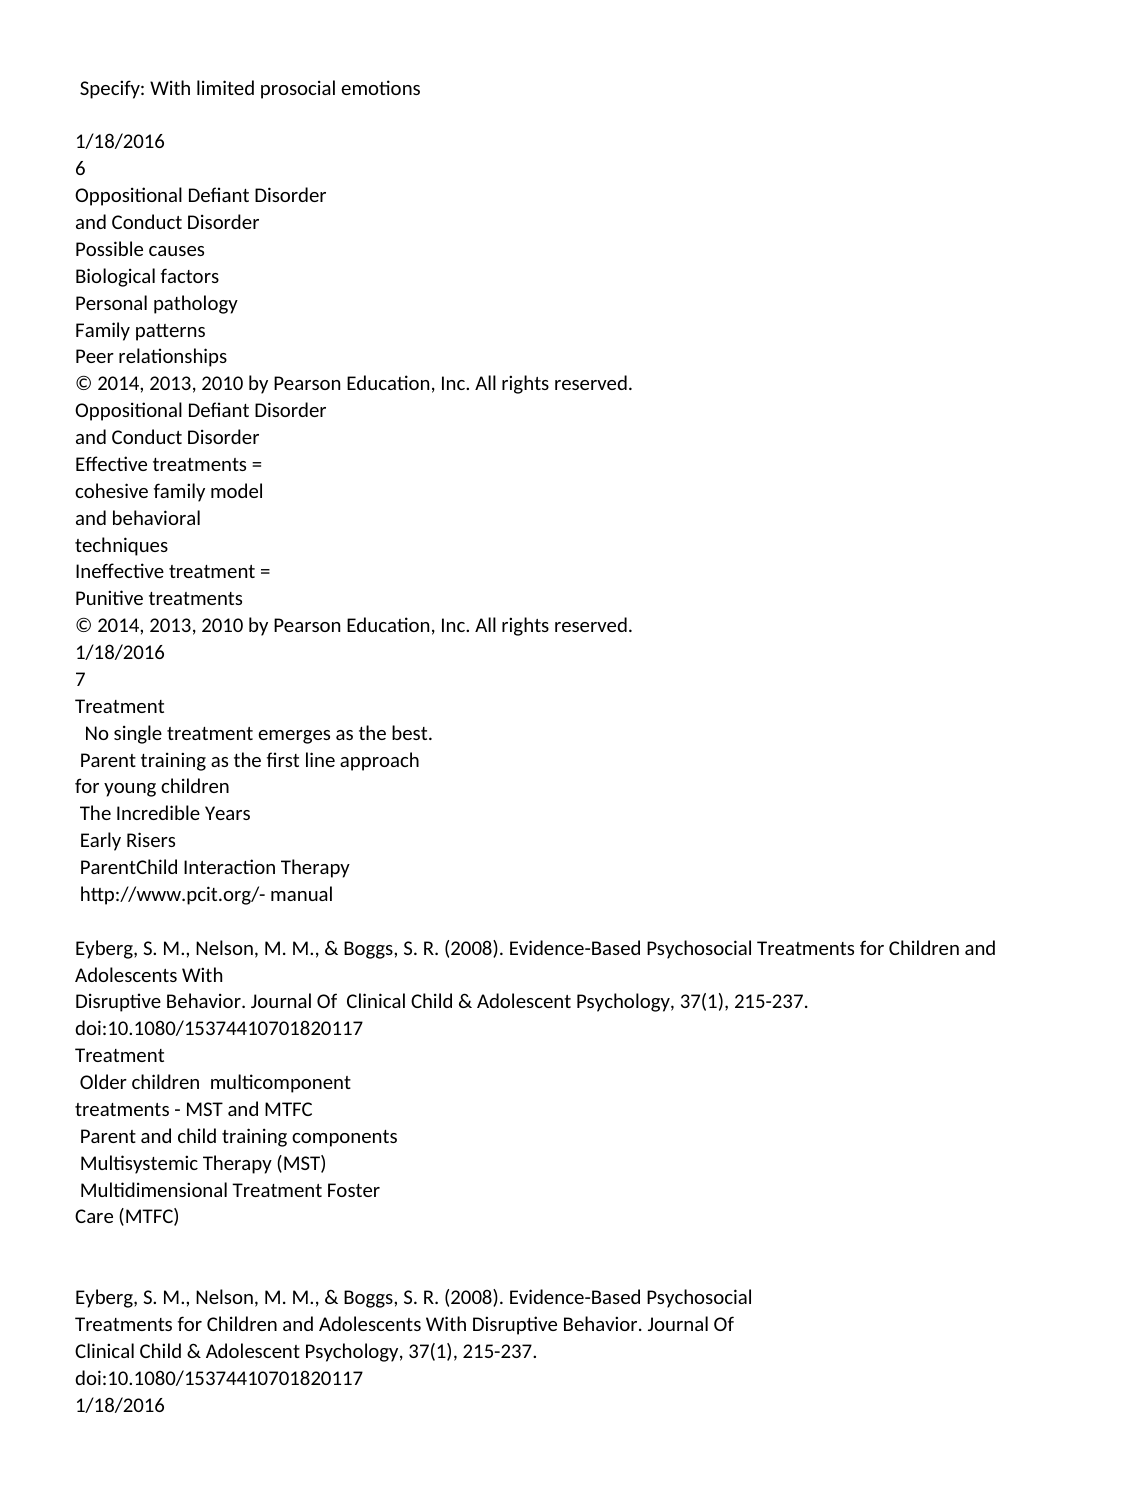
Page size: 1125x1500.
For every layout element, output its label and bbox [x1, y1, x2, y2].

text [75, 75, 1050, 1417]
